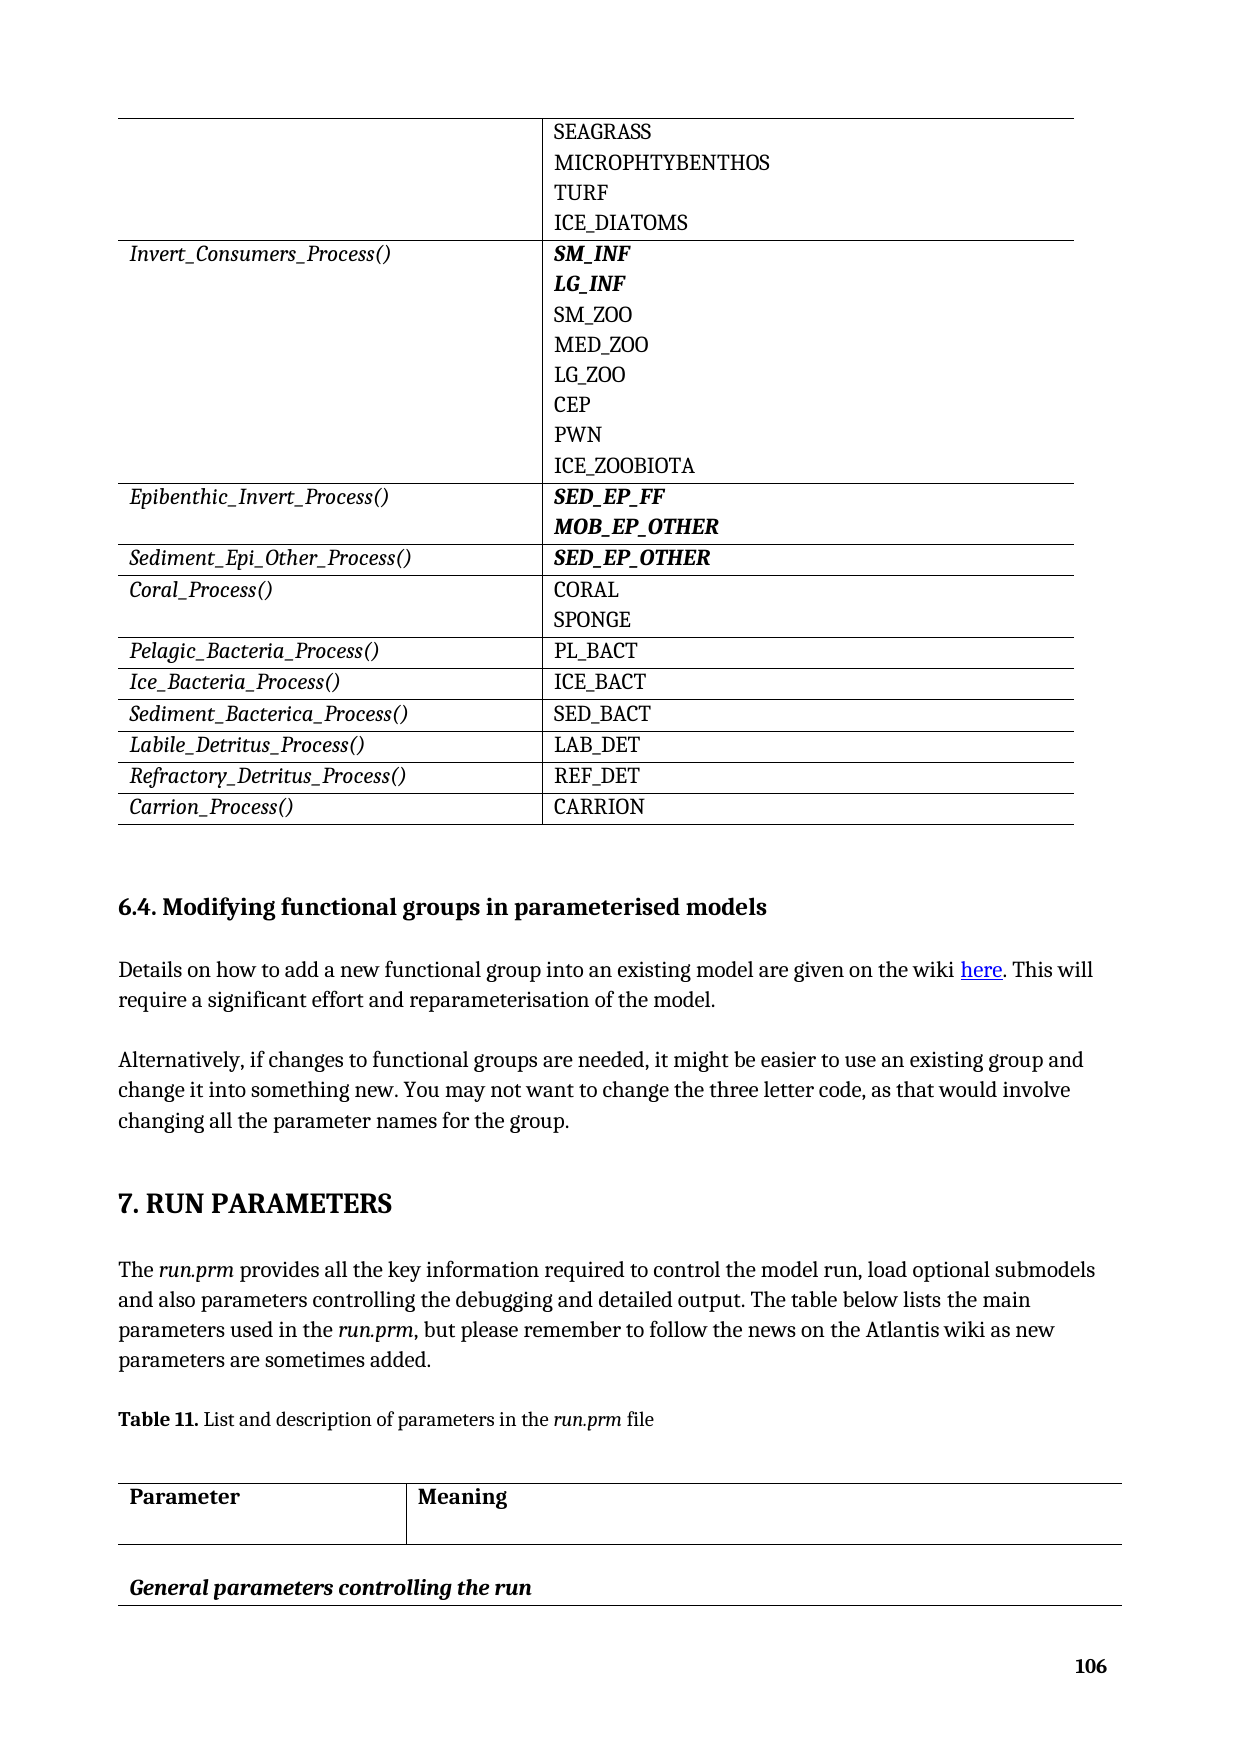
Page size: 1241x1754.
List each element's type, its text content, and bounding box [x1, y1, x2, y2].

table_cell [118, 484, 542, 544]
text The run.prm provides all the key information required to control the model run, load optional submodels and also parameters controlling the debugging and detailed output. The table below lists the main parameters used in the run.prm, but please remember to follow the news on the Atlantis wiki as new parameters are sometimes added. [118, 1256, 1122, 1373]
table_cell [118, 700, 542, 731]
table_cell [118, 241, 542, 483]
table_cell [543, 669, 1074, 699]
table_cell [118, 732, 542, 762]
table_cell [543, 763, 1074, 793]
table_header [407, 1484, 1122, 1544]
list 6.4. Modifying functional groups in parameterised models [118, 893, 1122, 922]
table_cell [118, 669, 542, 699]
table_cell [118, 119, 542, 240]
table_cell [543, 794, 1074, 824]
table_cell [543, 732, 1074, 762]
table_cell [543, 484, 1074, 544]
text Table 11. List and description of parameters in the run.prm file [118, 1407, 1122, 1431]
list Alternatively, if changes to functional groups are needed, it might be easier to use an existing group and change it into something new. You may not want to change the three letter code, as that would involve changing all the parameter names for the group. [118, 1047, 1122, 1134]
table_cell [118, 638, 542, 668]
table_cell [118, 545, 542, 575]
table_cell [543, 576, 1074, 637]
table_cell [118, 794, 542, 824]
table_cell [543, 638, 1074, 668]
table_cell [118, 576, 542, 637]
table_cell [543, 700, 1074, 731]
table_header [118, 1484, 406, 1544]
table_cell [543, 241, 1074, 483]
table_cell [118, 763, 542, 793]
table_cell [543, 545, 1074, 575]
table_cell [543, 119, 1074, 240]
subtitle 7. RUN PARAMETERS [118, 1188, 1122, 1221]
list Details on how to add a new functional group into an existing model are given on the wiki here. This will require a significant effort and reparameterisation of the model. [118, 956, 1122, 1013]
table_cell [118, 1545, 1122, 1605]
